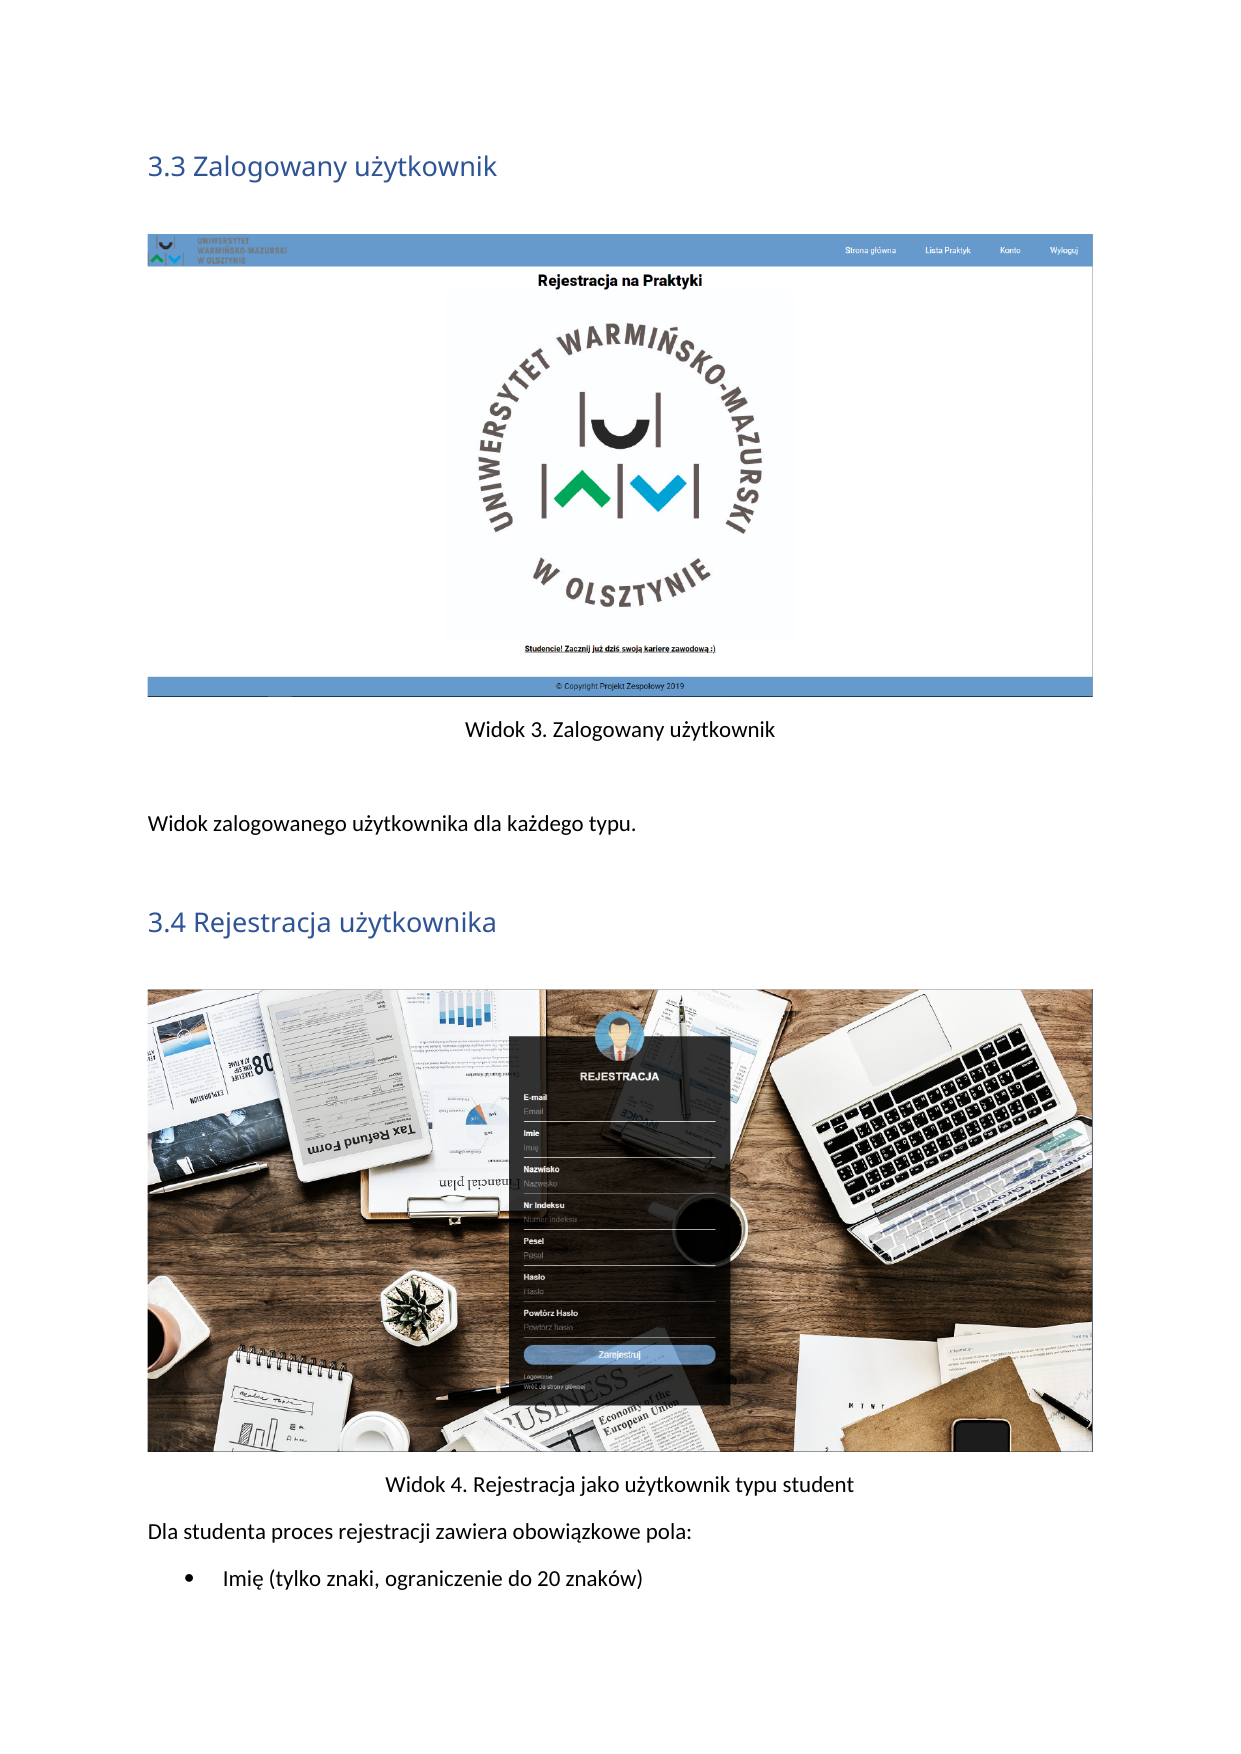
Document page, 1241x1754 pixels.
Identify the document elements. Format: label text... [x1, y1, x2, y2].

picture [147, 234, 1093, 697]
subtitle 3.4 Rejestracja użytkownika [148, 903, 1093, 940]
picture [147, 989, 1093, 1452]
text Widok 3. Zalogowany użytkownik [148, 716, 1093, 743]
subtitle 3.3 Zalogowany użytkownik [148, 148, 1093, 184]
list Imię (tylko znaki, ograniczenie do 20 znaków) [185, 1564, 1093, 1592]
text Widok 4. Rejestracja jako użytkownik typu student [148, 1470, 1093, 1498]
text Widok zalogowanego użytkownika dla każdego typu. [148, 809, 1093, 837]
text Dla studenta proces rejestracji zawiera obowiązkowe pola: [148, 1517, 1093, 1545]
